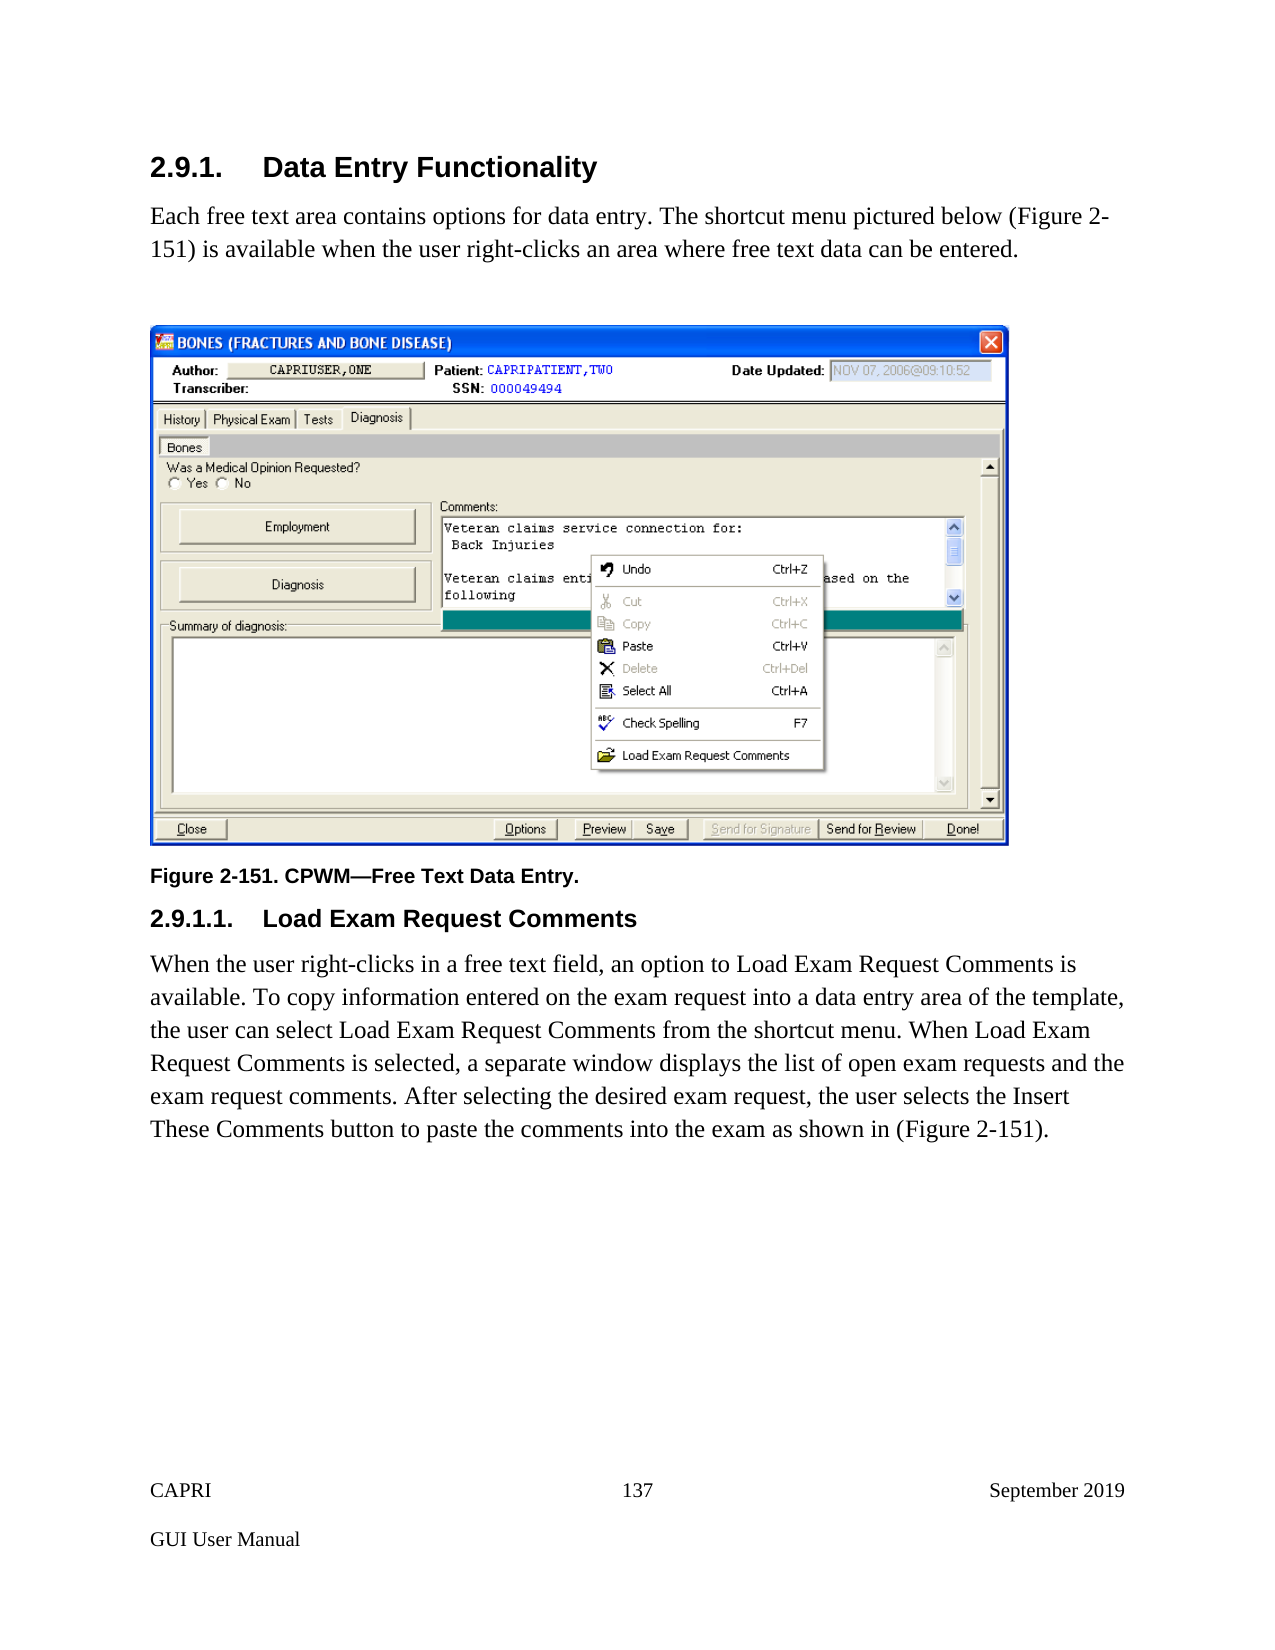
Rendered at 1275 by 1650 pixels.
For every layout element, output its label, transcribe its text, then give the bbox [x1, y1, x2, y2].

picture [150, 325, 1010, 847]
subtitle Data Entry Functionality [150, 150, 1125, 183]
subtitle Load Exam Request Comments [150, 904, 1125, 932]
